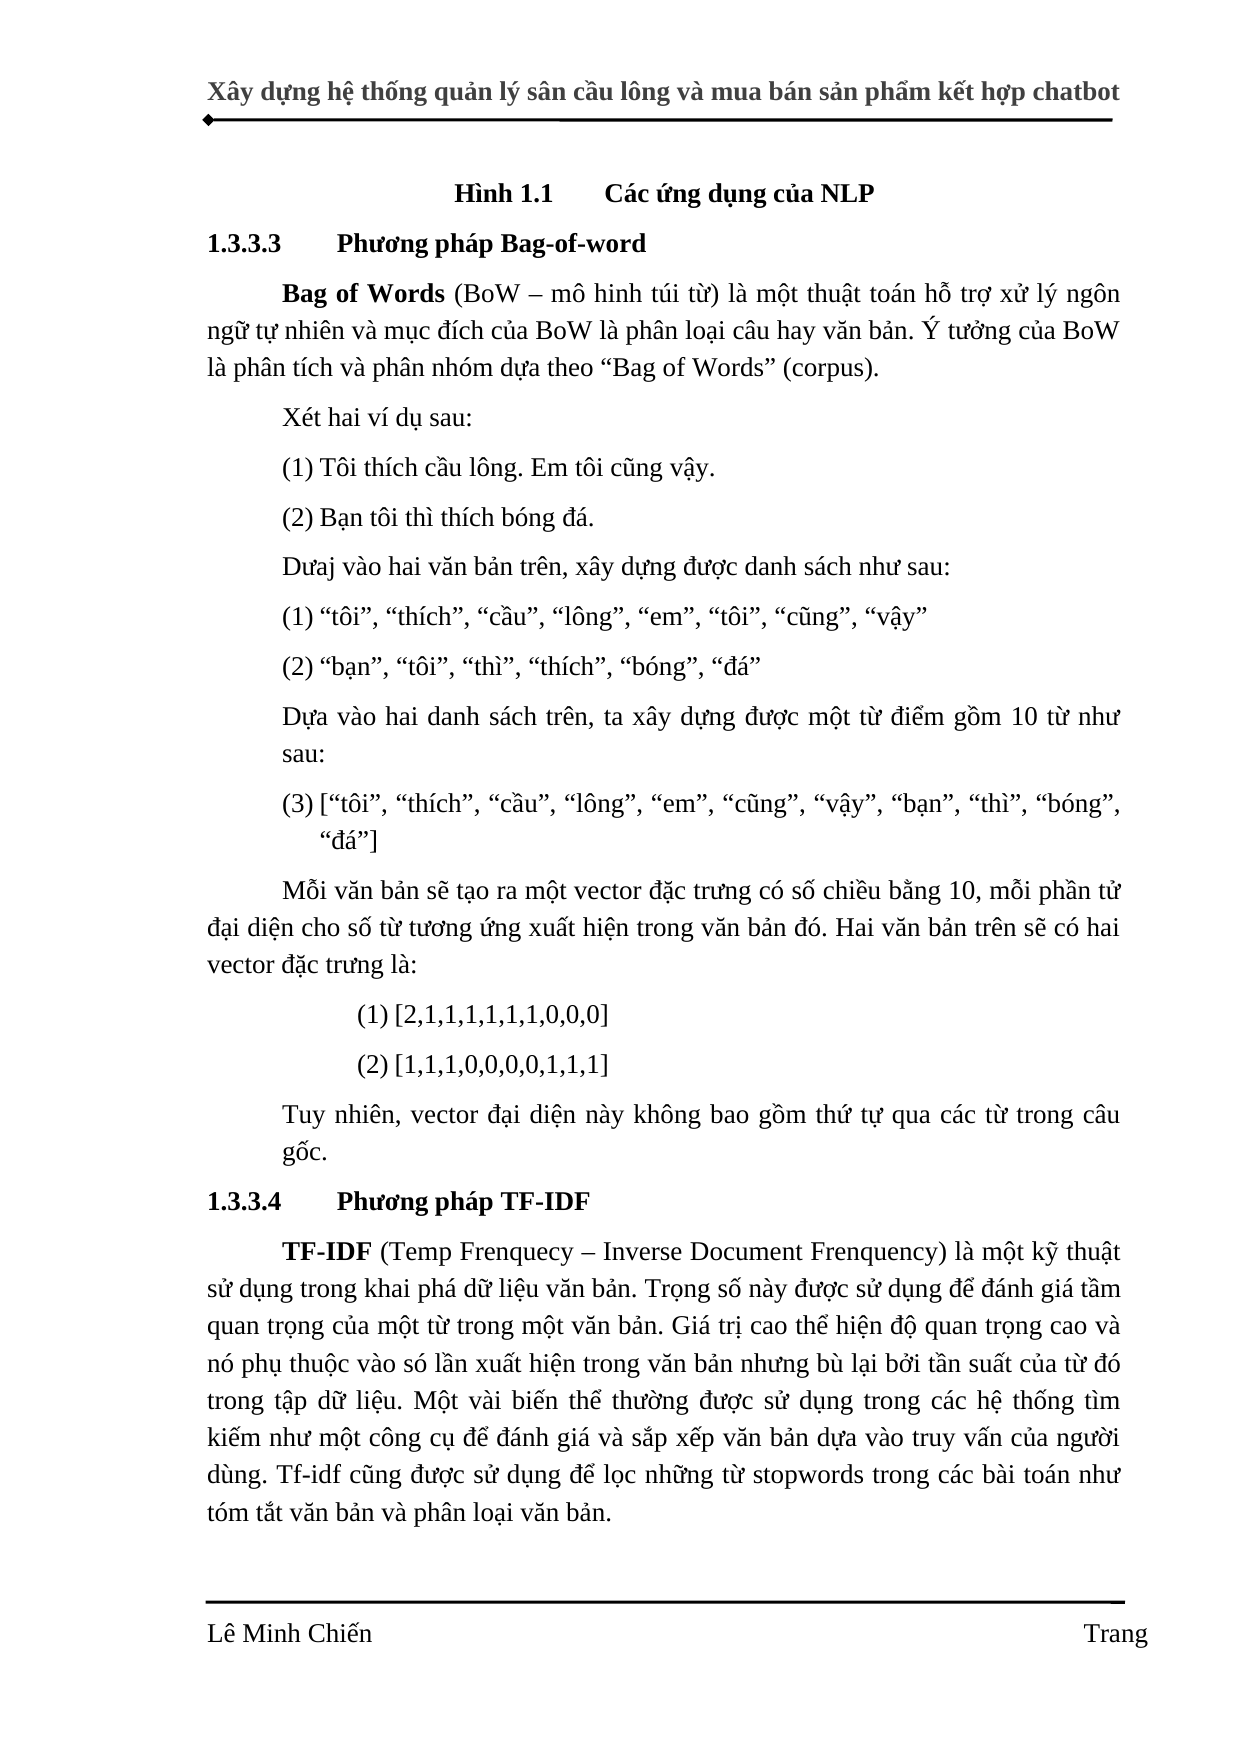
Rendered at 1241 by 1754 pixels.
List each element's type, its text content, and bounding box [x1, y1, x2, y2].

text Phương pháp Bag-of-word [207, 227, 1122, 258]
text Xét hai ví dụ sau: [207, 401, 1122, 432]
list “tôi”, “thích”, “cầu”, “lông”, “em”, “tôi”, “cũng”, “vậy” [282, 600, 1122, 631]
text Bag of Words (BoW – mô hinh túi từ) là một thuật toán hỗ trợ xử lý ngôn ngữ tự nhiên và mục đích của BoW là phân loại câu hay văn bản. Ý tưởng của BoW là phân tích và phân nhóm dựa theo “Bag of Words” (corpus). [207, 277, 1122, 382]
list Bạn tôi thì thích bóng đá. [282, 501, 1122, 532]
list [1,1,1,0,0,0,0,1,1,1] [357, 1048, 1122, 1079]
text Dưaj vào hai văn bản trên, xây dựng được danh sách như sau: [282, 551, 1122, 582]
list [“tôi”, “thích”, “cầu”, “lông”, “em”, “cũng”, “vậy”, “bạn”, “thì”, “bóng”, “đá”] [282, 787, 1122, 855]
text Mỗi văn bản sẽ tạo ra một vector đặc trưng có số chiều bằng 10, mỗi phần tử đại diện cho số từ tương ứng xuất hiện trong văn bản đó. Hai văn bản trên sẽ có hai vector đặc trưng là: [207, 874, 1122, 980]
list Tôi thích cầu lông. Em tôi cũng vậy. [282, 451, 1122, 482]
text Tuy nhiên, vector đại diện này không bao gồm thứ tự qua các từ trong câu gốc. [282, 1098, 1122, 1166]
text TF-IDF (Temp Frenquecy – Inverse Document Frenquency) là một kỹ thuật sử dụng trong khai phá dữ liệu văn bản. Trọng số này được sử dụng để đánh giá tầm quan trọng của một từ trong một văn bản. Giá trị cao thể hiện độ quan trọng cao và nó phụ thuộc vào só lần xuất hiện trong văn bản nhưng bù lại bởi tần suất của từ đó trong tập dữ liệu. Một vài biến thể thường được sử dụng trong các hệ thống tìm kiếm như một công cụ để đánh giá và sắp xếp văn bản dựa vào truy vấn của người dùng. Tf-idf cũng được sử dụng để lọc những từ stopwords trong các bài toán như tóm tắt văn bản và phân loại văn bản. [207, 1235, 1122, 1527]
text Phương pháp TF-IDF [207, 1185, 1122, 1216]
list “bạn”, “tôi”, “thì”, “thích”, “bóng”, “đá” [282, 650, 1122, 681]
text Dựa vào hai danh sách trên, ta xây dựng được một từ điểm gồm 10 từ như sau: [282, 700, 1122, 768]
list [2,1,1,1,1,1,1,0,0,0] [357, 998, 1122, 1029]
text Các ứng dụng của NLP [207, 177, 1122, 208]
